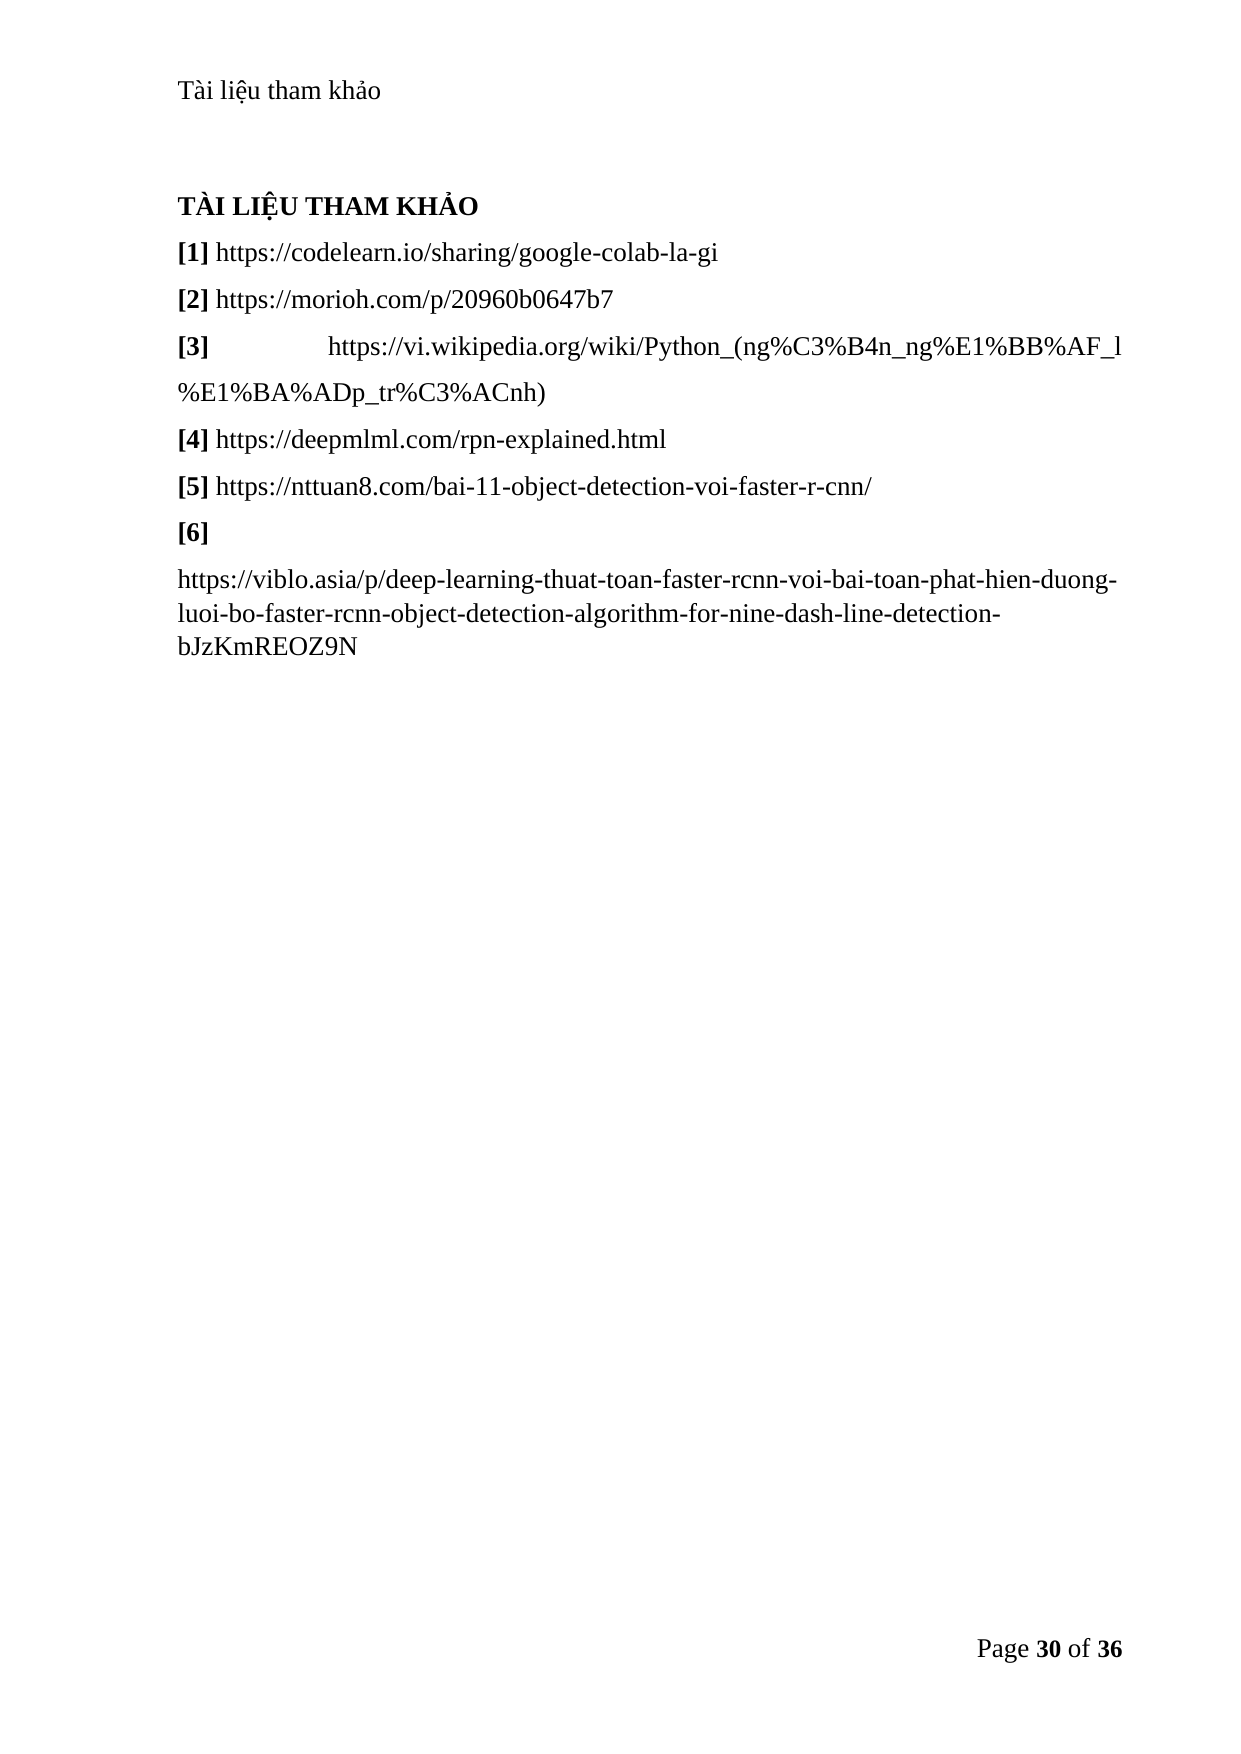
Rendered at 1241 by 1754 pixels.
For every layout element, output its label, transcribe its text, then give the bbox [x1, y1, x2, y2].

text [6] [177, 516, 1122, 548]
subtitle TÀI LIỆU THAM KHẢO [177, 190, 1122, 221]
text [2] https://morioh.com/p/20960b0647b7 [177, 283, 1122, 314]
text [3] https://vi.wikipedia.org/wiki/Python_(ng%C3%B4n_ng%E1%BB%AF_l%E1%BA%ADp_tr%C3%ACnh) [177, 330, 1122, 408]
text [1] https://codelearn.io/sharing/google-colab-la-gi [177, 236, 1122, 268]
text [5] https://nttuan8.com/bai-11-object-detection-voi-faster-r-cnn/ [177, 470, 1122, 501]
text [4] https://deepmlml.com/rpn-explained.html [177, 423, 1122, 454]
text https://viblo.asia/p/deep-learning-thuat-toan-faster-rcnn-voi-bai-toan-phat-hien-duong-luoi-bo-faster-rcnn-object-detection-algorithm-for-nine-dash-line-detection-bJzKmREOZ9N [177, 563, 1122, 661]
